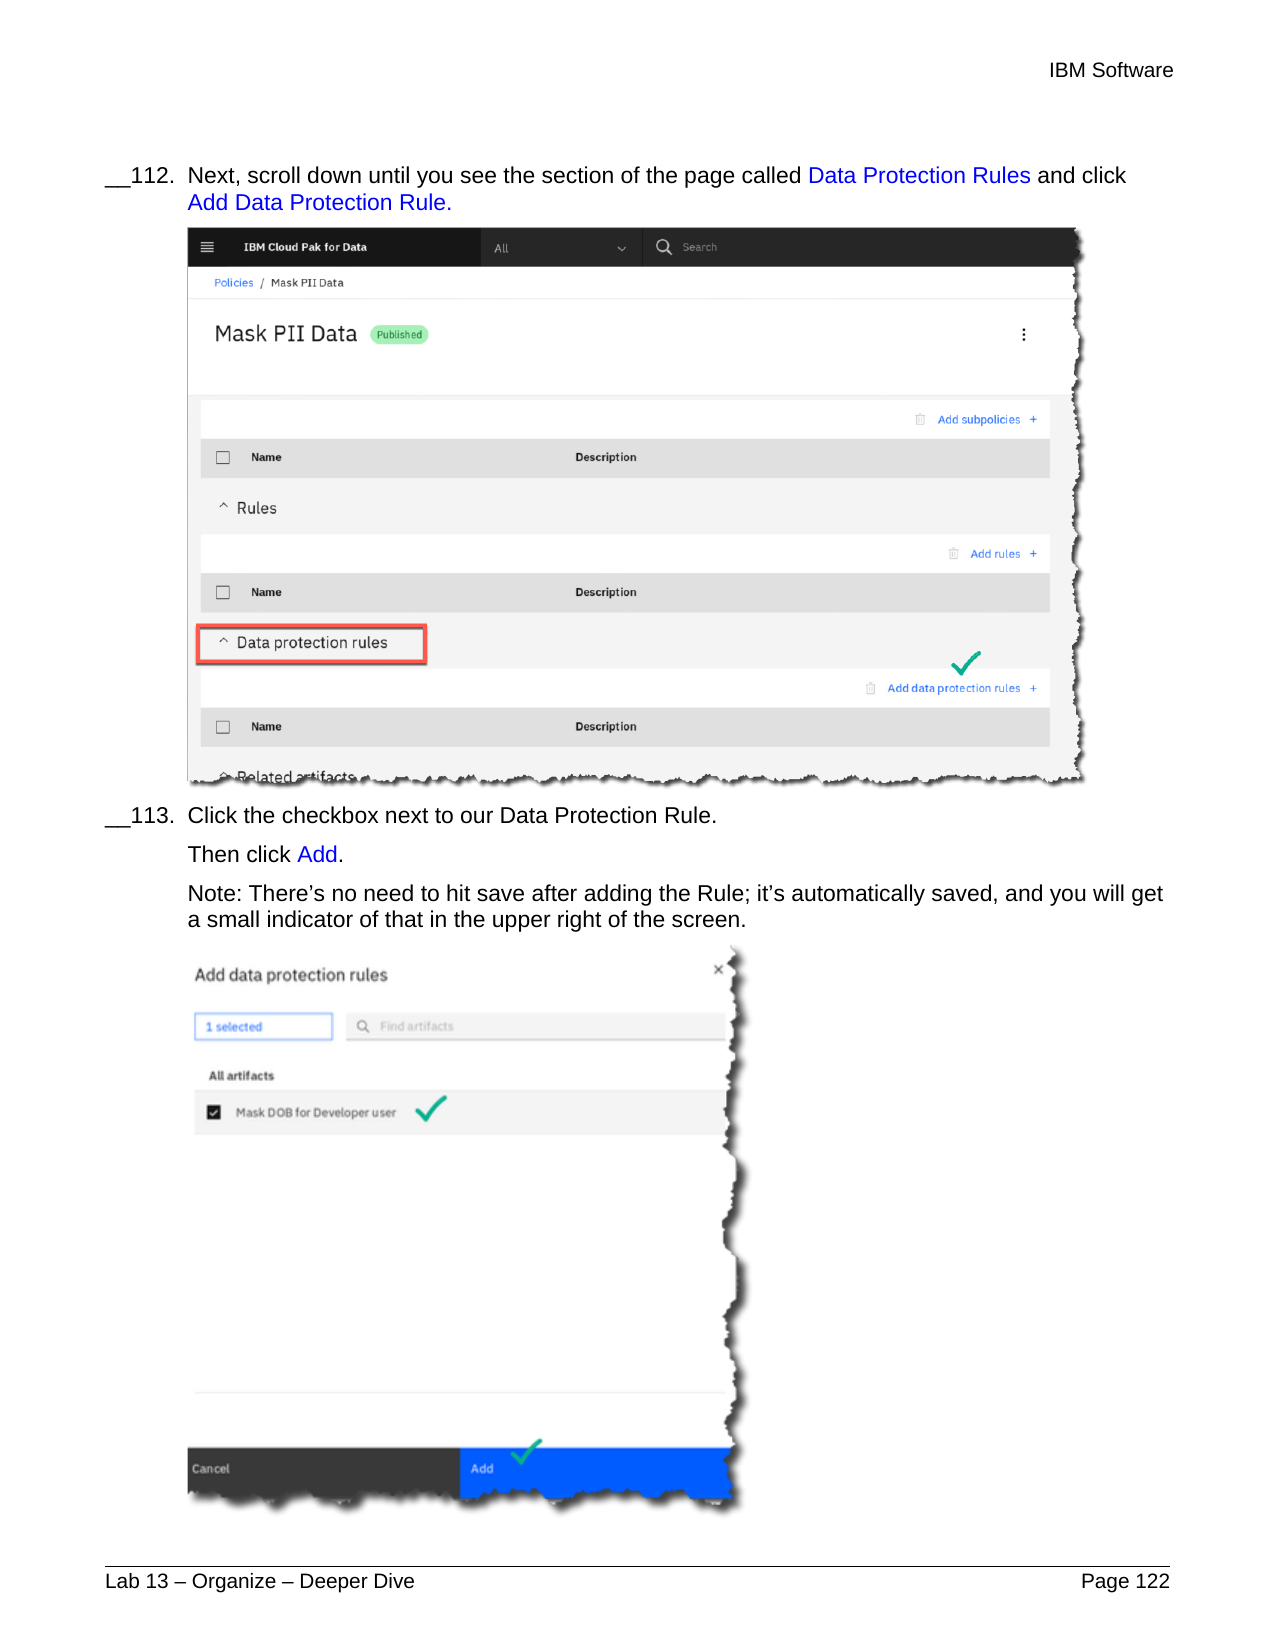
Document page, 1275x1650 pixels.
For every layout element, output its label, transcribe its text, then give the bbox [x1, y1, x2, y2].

picture [187, 945, 755, 1520]
list Then click Add. [187, 841, 1170, 867]
list Note: There’s no need to hit save after adding the Rule; it’s automatically saved, and you will get a small indicator of that in the upper right of the screen. [187, 880, 1170, 932]
picture [187, 227, 1088, 790]
list Click the checkbox next to our Data Protection Rule. [105, 802, 1170, 828]
list Next, scroll down until you see the section of the page called Data Protection Rules and click Add Data Protection Rule. [105, 162, 1170, 215]
